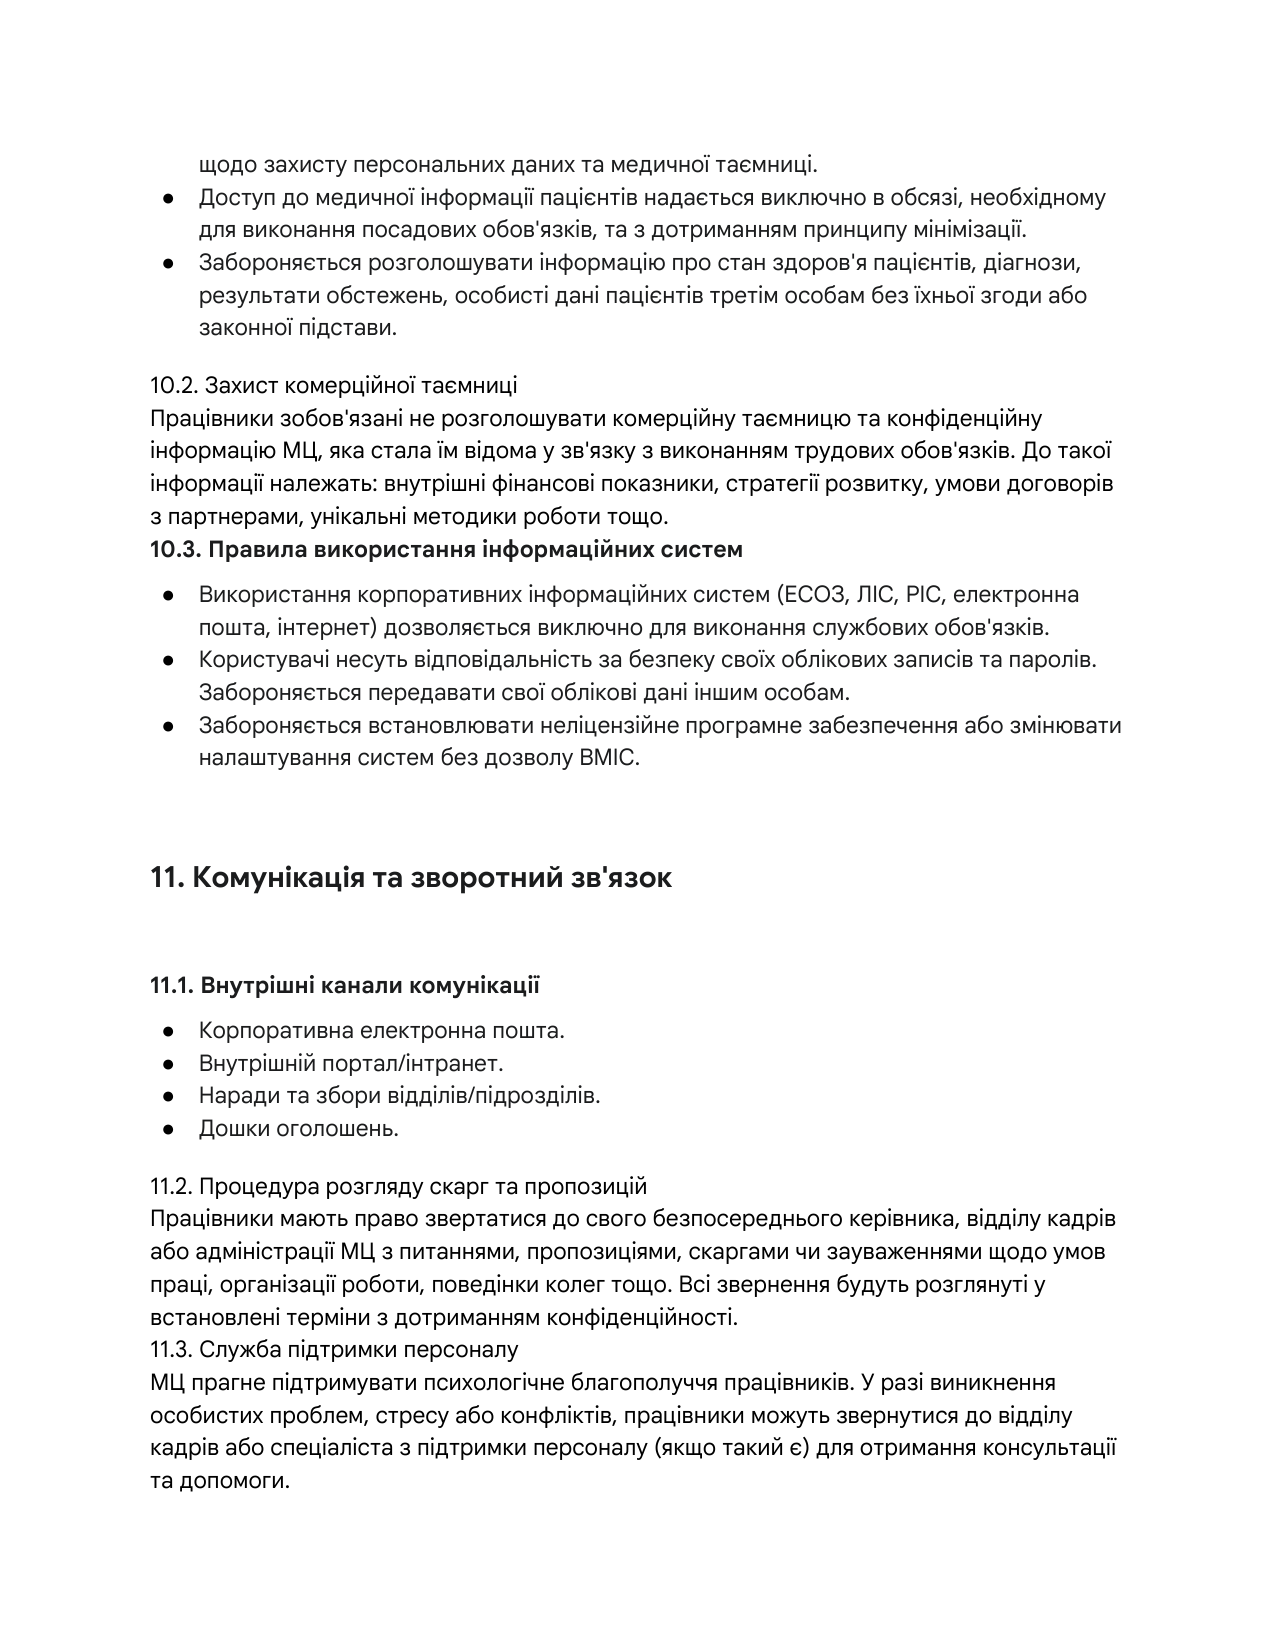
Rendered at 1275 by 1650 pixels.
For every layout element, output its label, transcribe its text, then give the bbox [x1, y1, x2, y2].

text 11.3. Служба підтримки персоналу [150, 1335, 1125, 1364]
list Доступ до медичної інформації пацієнтів надається виключно в обсязі, необхідному для виконання посадових обов'язків, та з дотриманням принципу мінімізації. [161, 183, 1125, 244]
list Корпоративна електронна пошта. [161, 1016, 1125, 1045]
text 10.3. Правила використання інформаційних систем [150, 535, 1125, 563]
list Забороняється розголошувати інформацію про стан здоров'я пацієнтів, діагнози, результати обстежень, особисті дані пацієнтів третім особам без їхньої згоди або законної підстави. [161, 248, 1125, 342]
subtitle 11. Комунікація та зворотний зв'язок [150, 859, 1125, 896]
text Працівники зобов'язані не розголошувати комерційну таємницю та конфіденційну інформацію МЦ, яка стала їм відома у зв'язку з виконанням трудових обов'язків. До такої інформації належать: внутрішні фінансові показники, стратегії розвитку, умови договорів з партнерами, унікальні методики роботи тощо. [150, 404, 1125, 531]
list Внутрішній портал/інтранет. [161, 1049, 1125, 1077]
list Дошки оголошень. [161, 1114, 1125, 1143]
text Працівники мають право звертатися до свого безпосереднього керівника, відділу кадрів або адміністрації МЦ з питаннями, пропозиціями, скаргами чи зауваженнями щодо умов праці, організації роботи, поведінки колег тощо. Всі звернення будуть розглянуті у встановлені терміни з дотриманням конфіденційності. [150, 1204, 1125, 1331]
text МЦ прагне підтримувати психологічне благополуччя працівників. У разі виникнення особистих проблем, стресу або конфліктів, працівники можуть звернутися до відділу кадрів або спеціаліста з підтримки персоналу (якщо такий є) для отримання консультації та допомоги. [150, 1368, 1125, 1495]
list Наради та збори відділів/підрозділів. [161, 1081, 1125, 1110]
list Забороняється встановлювати неліцензійне програмне забезпечення або змінювати налаштування систем без дозволу ВМІС. [161, 711, 1125, 772]
text 10.2. Захист комерційної таємниці [150, 371, 1125, 400]
text 11.1. Внутрішні канали комунікації [150, 971, 1125, 999]
text 11.2. Процедура розгляду скарг та пропозицій [150, 1172, 1125, 1201]
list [161, 150, 1125, 179]
list Користувачі несуть відповідальність за безпеку своїх облікових записів та паролів. Забороняється передавати свої облікові дані іншим особам. [161, 645, 1125, 707]
list Використання корпоративних інформаційних систем (ЕСОЗ, ЛІС, РІС, електронна пошта, інтернет) дозволяється виключно для виконання службових обов'язків. [161, 580, 1125, 641]
